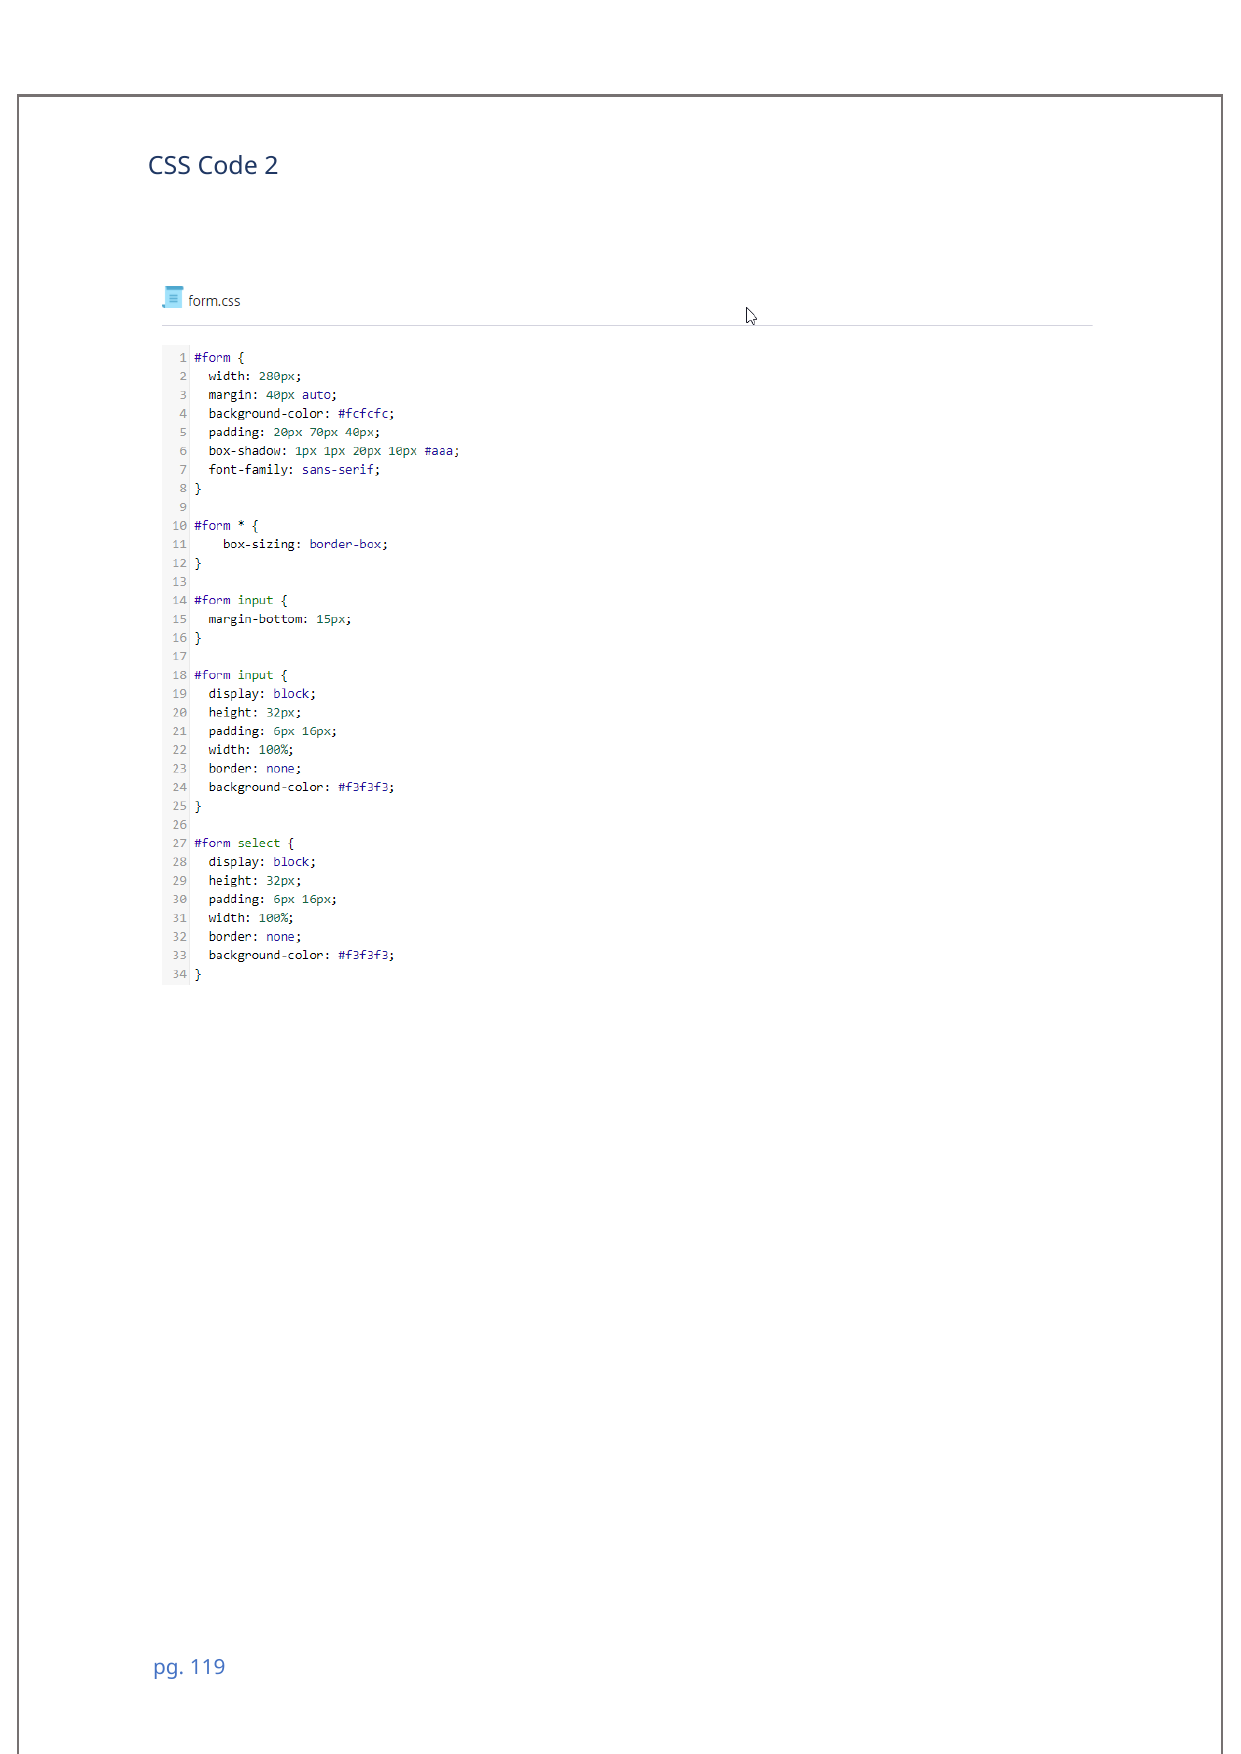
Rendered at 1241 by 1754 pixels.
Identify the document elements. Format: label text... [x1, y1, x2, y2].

picture [147, 278, 1093, 985]
subtitle CSS Code 2 [148, 148, 1093, 182]
